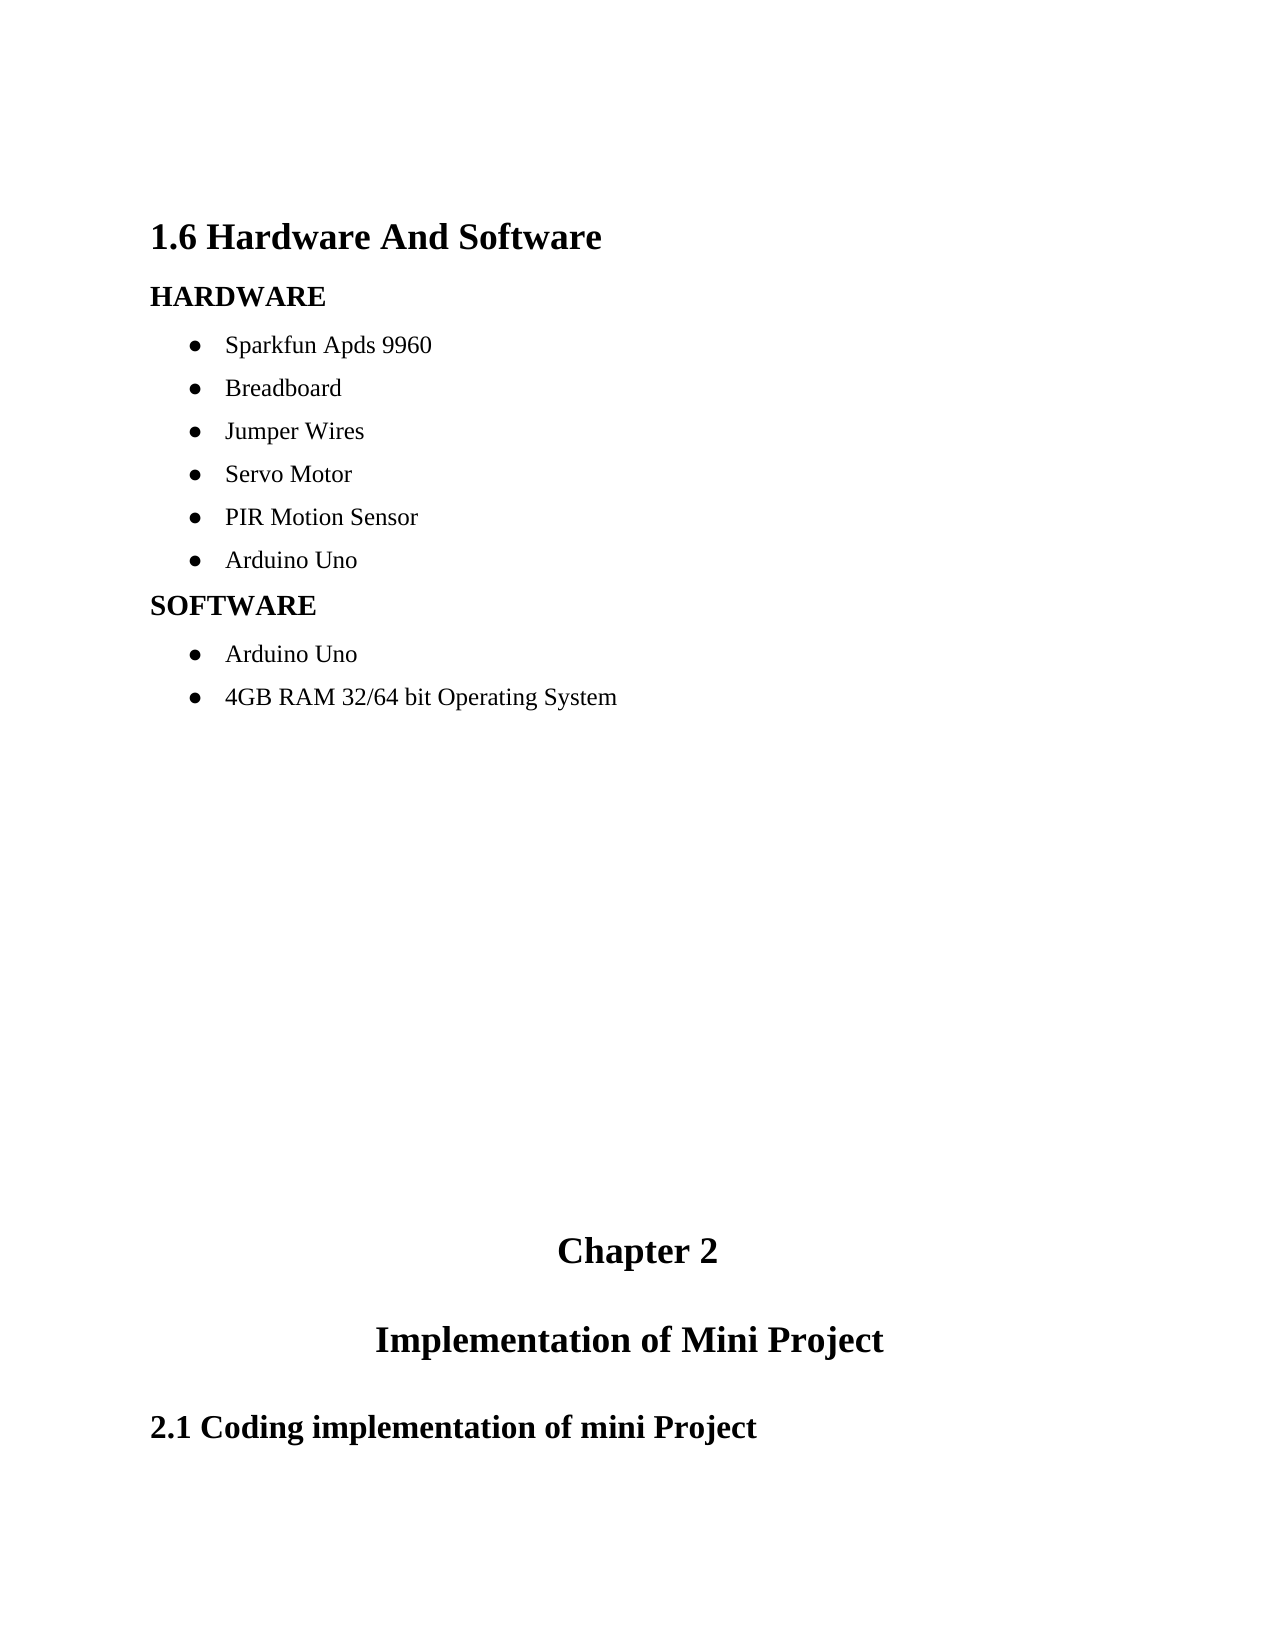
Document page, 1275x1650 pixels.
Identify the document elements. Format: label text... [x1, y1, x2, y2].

list Sparkfun Apds 9960 [187, 330, 1125, 358]
list Jumper Wires [187, 416, 1125, 445]
list 4GB RAM 32/64 bit Operating System [187, 682, 1125, 711]
text Implementation of Mini Project [300, 1318, 1125, 1361]
text Chapter 2 [150, 1228, 1125, 1271]
list PIR Motion Sensor [187, 502, 1125, 531]
text SOFTWARE [150, 588, 1125, 622]
list Servo Motor [187, 459, 1125, 488]
list Breadboard [187, 373, 1125, 402]
text HARDWARE [150, 279, 1125, 313]
list Arduino Uno [187, 639, 1125, 667]
text 2.1 Coding implementation of mini Project [150, 1407, 1125, 1446]
list Arduino Uno [187, 545, 1125, 574]
text 1.6 Hardware And Software [150, 215, 1125, 258]
